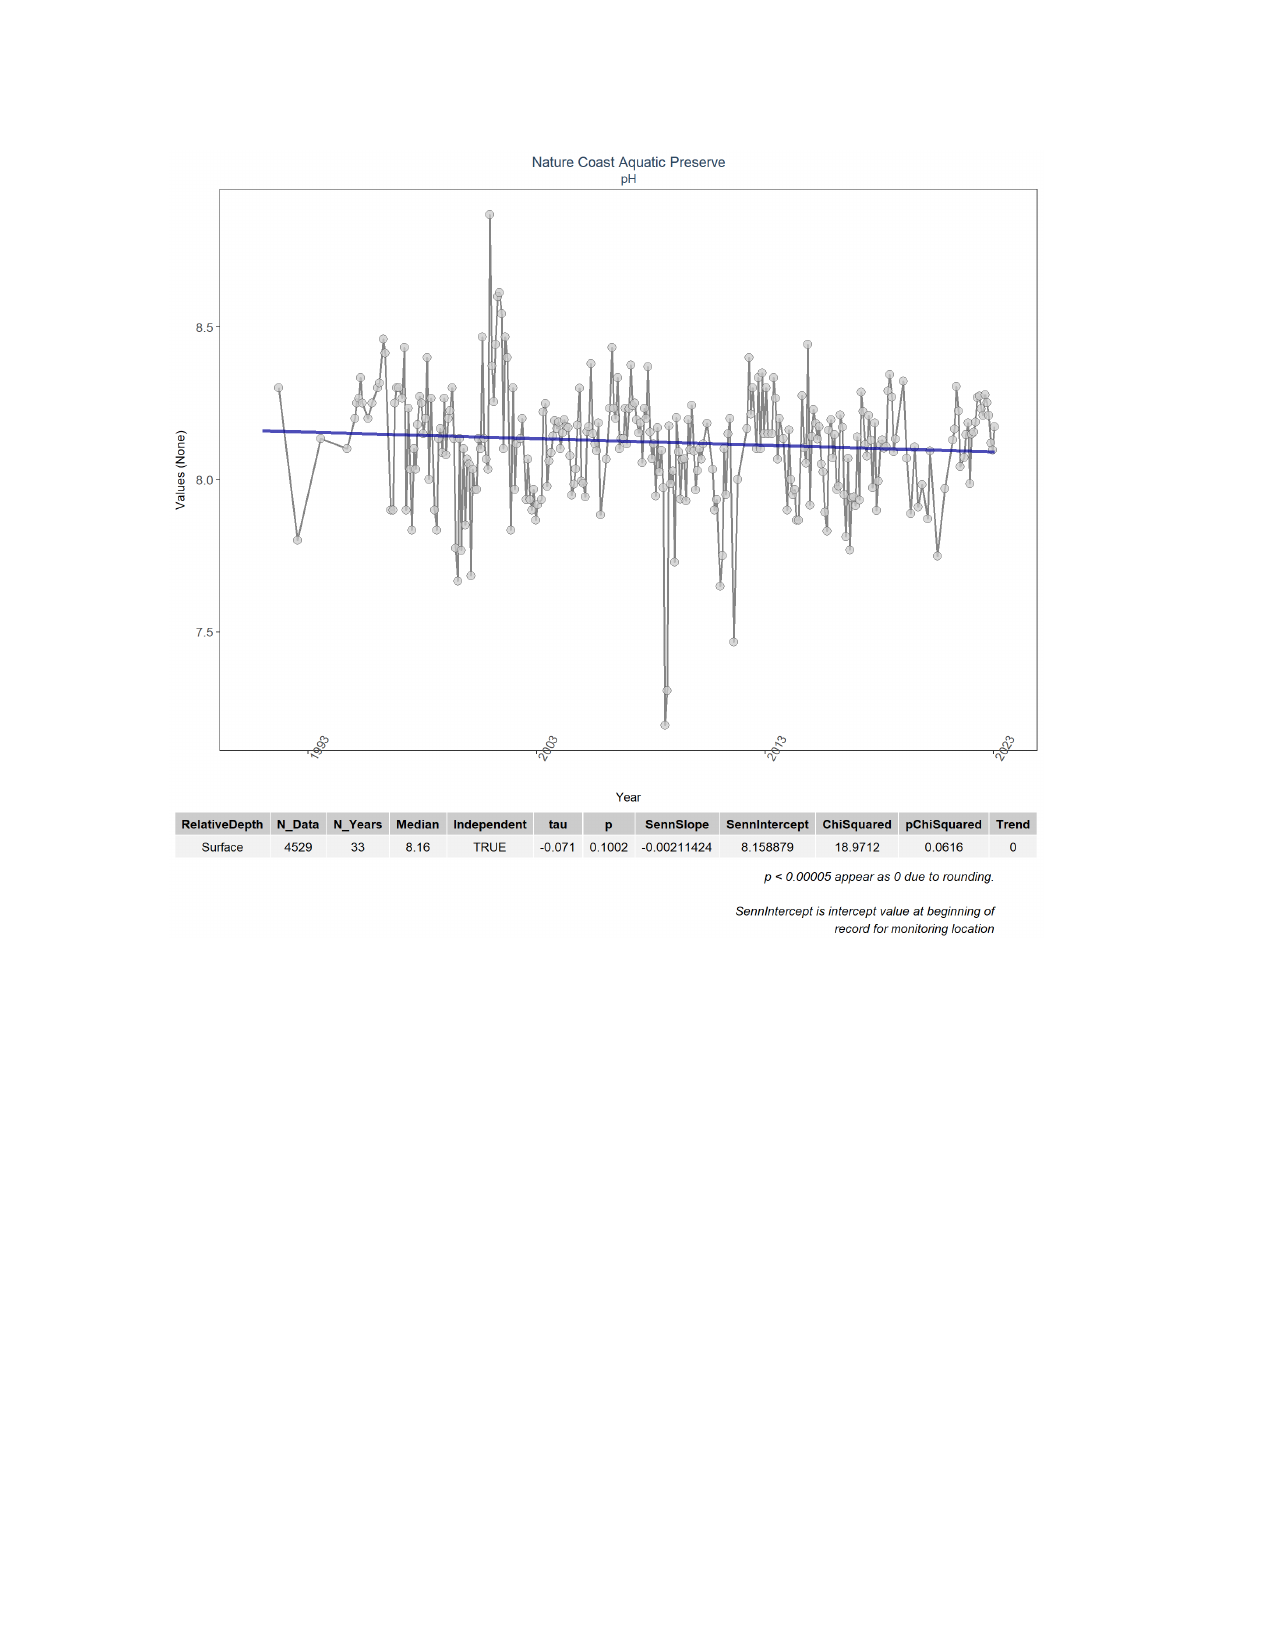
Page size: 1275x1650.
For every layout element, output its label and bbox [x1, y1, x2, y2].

picture [168, 150, 1044, 938]
